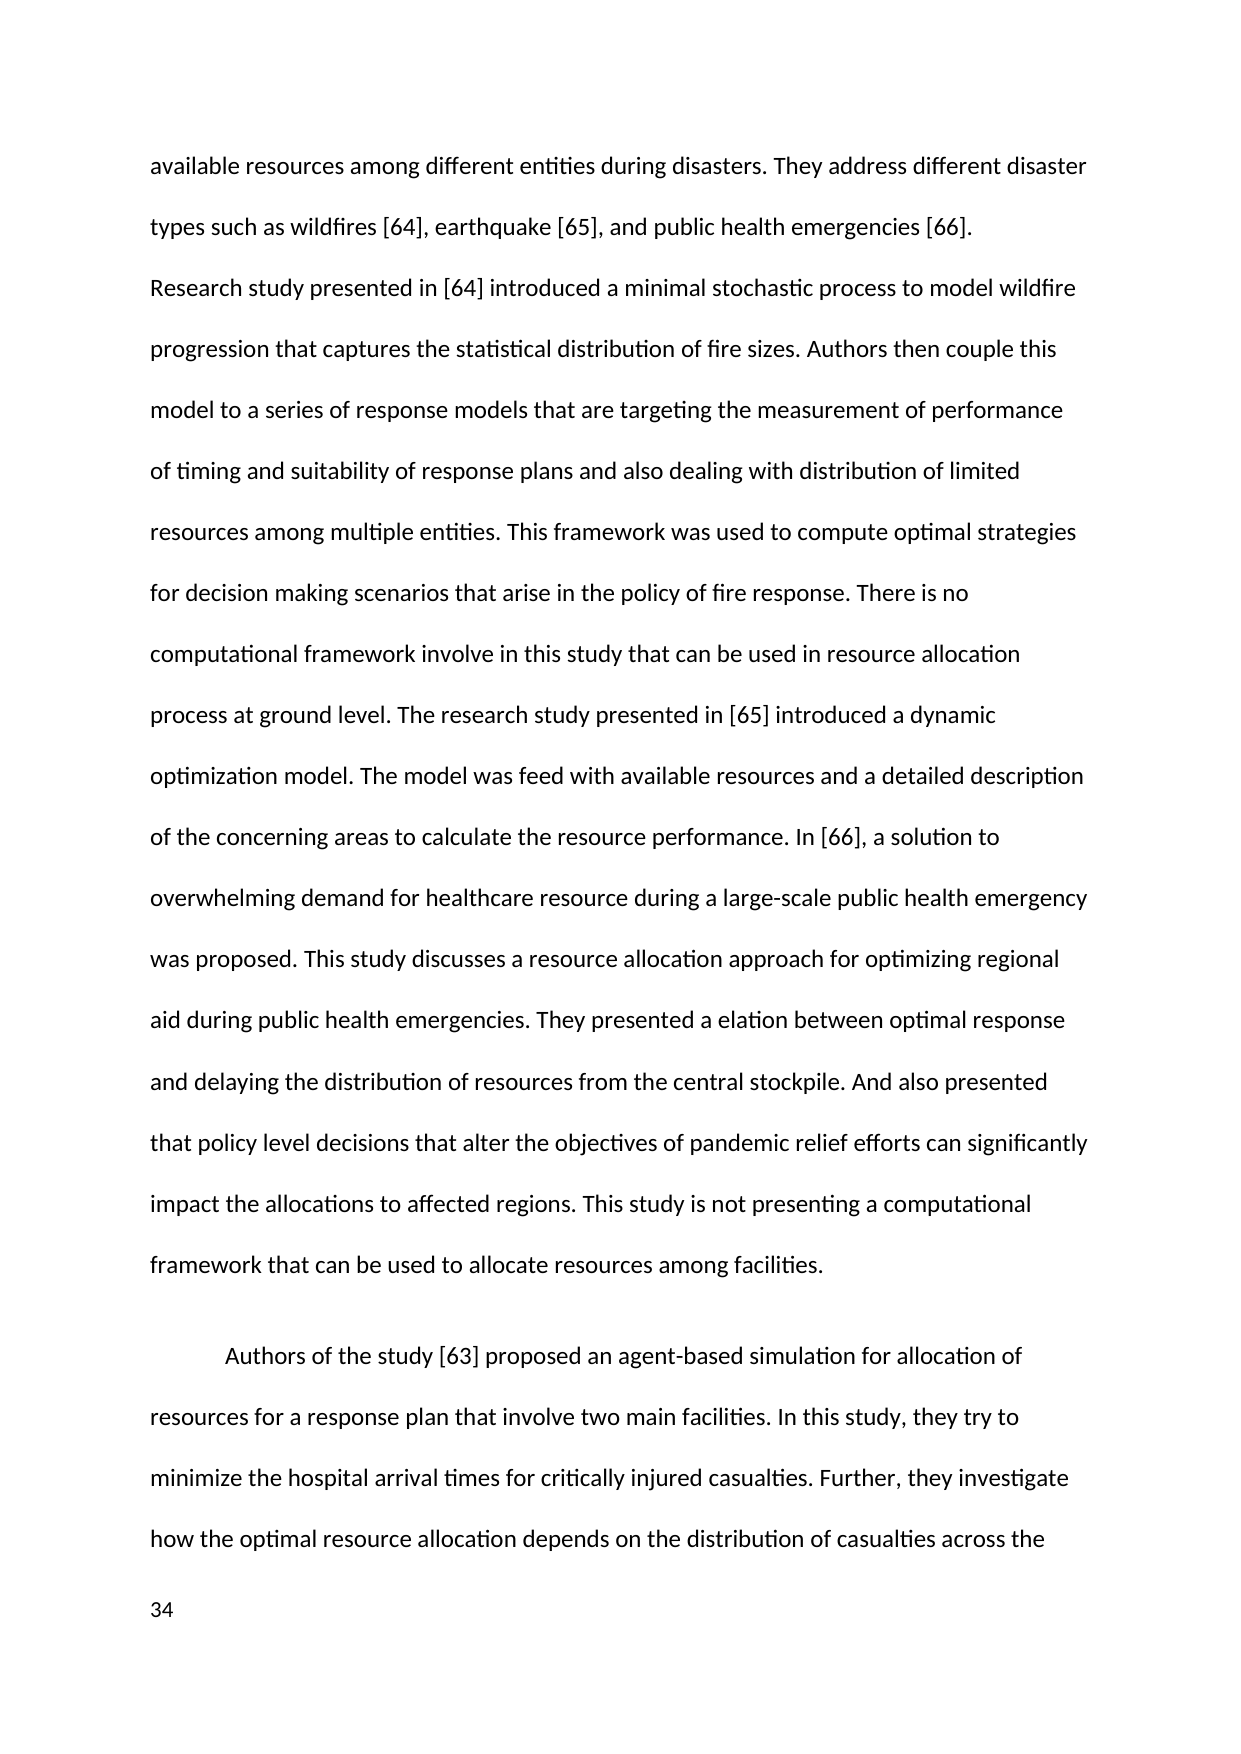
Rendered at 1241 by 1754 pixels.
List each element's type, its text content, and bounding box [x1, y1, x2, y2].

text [150, 150, 1090, 242]
text Research study presented in [64] introduced a minimal stochastic process to model wildfire progression that captures the statistical distribution of fire sizes. Authors then couple this model to a series of response models that are targeting the measurement of performance of timing and suitability of response plans and also dealing with distribution of limited resources among multiple entities. This framework was used to compute optimal strategies for decision making scenarios that arise in the policy of fire response. There is no computational framework involve in this study that can be used in resource allocation process at ground level. The research study presented in [65] introduced a dynamic optimization model. The model was feed with available resources and a detailed description of the concerning areas to calculate the resource performance. In [66], a solution to overwhelming demand for healthcare resource during a large-scale public health emergency was proposed. This study discusses a resource allocation approach for optimizing regional aid during public health emergencies. They presented a elation between optimal response and delaying the distribution of resources from the central stockpile. And also presented that policy level decisions that alter the objectives of pandemic relief efforts can significantly impact the allocations to affected regions. This study is not presenting a computational framework that can be used to allocate resources among facilities. [150, 272, 1090, 1279]
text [150, 1340, 1090, 1554]
